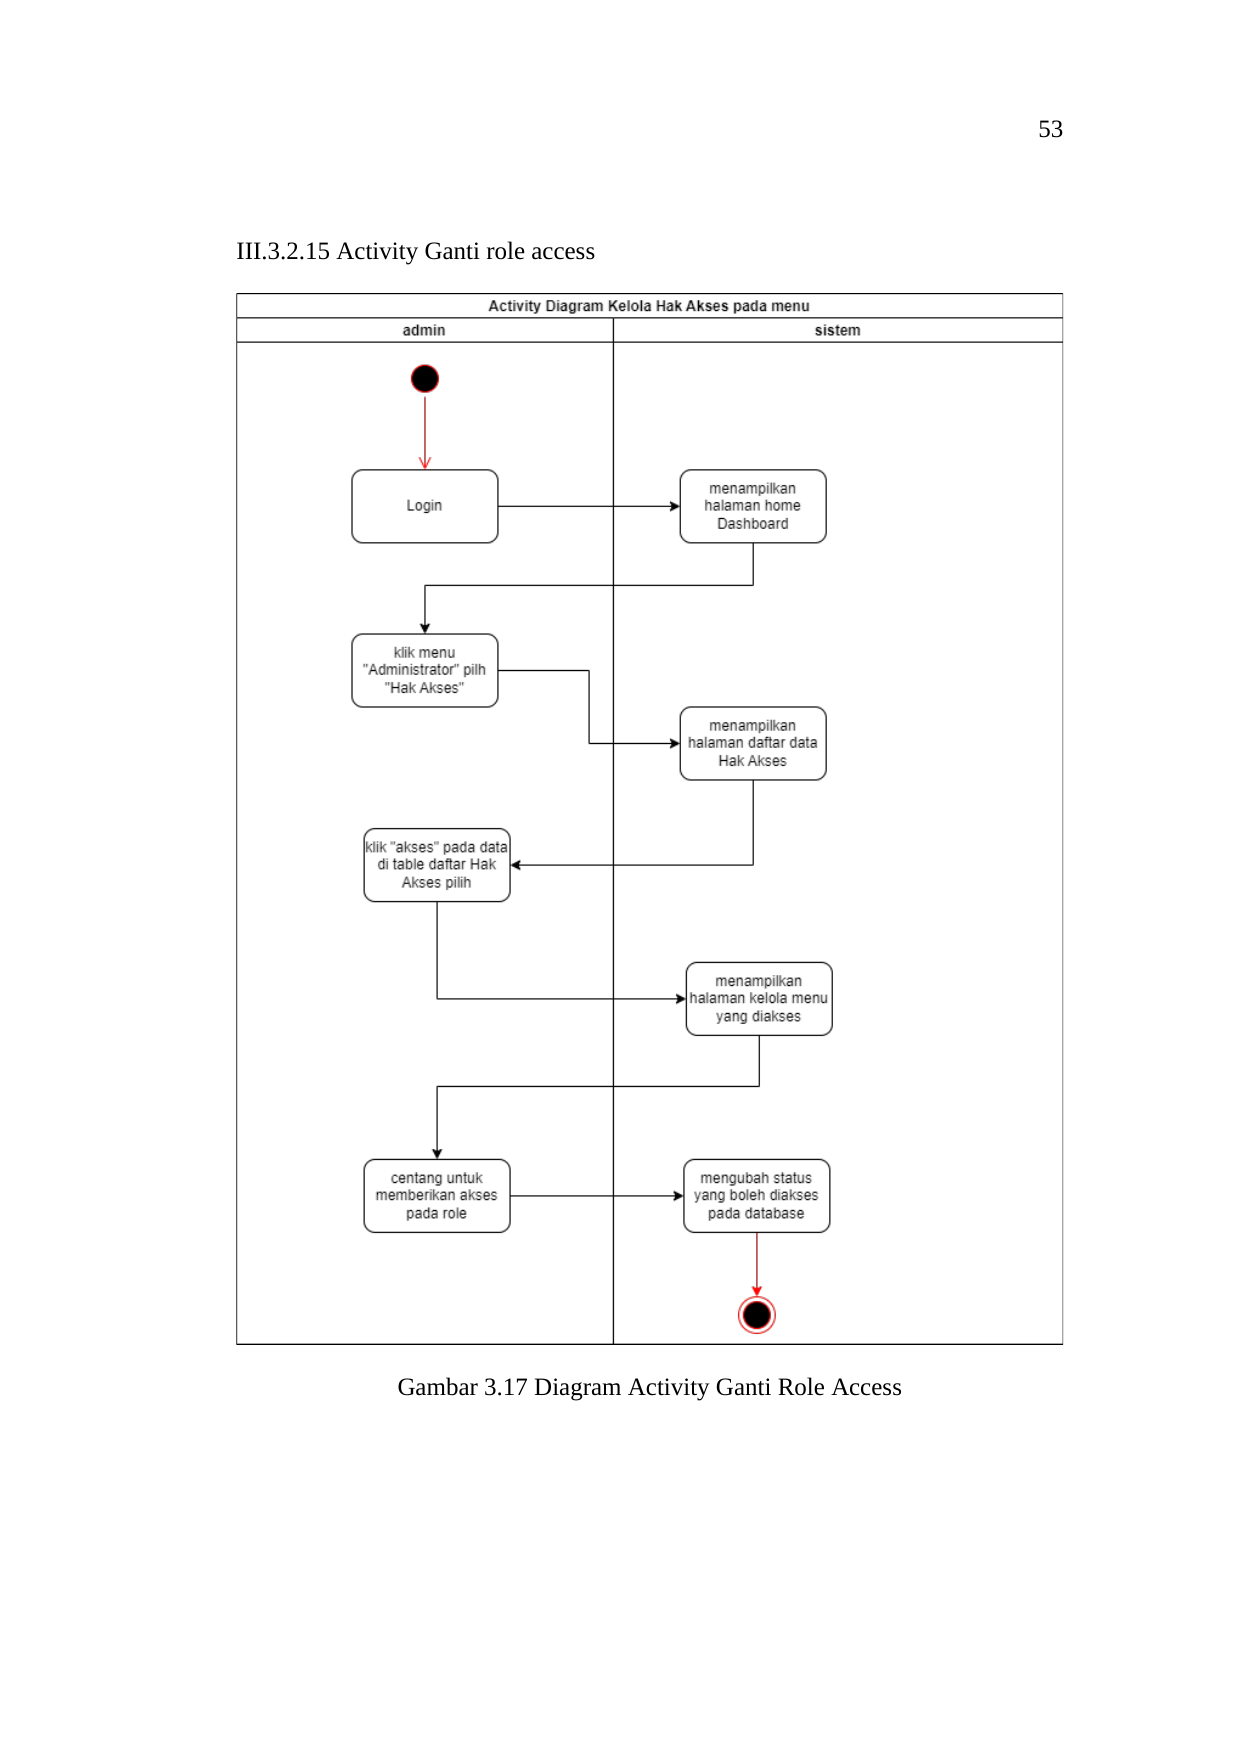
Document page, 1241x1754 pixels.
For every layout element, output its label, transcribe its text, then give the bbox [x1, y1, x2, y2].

subtitle Activity Ganti role access [236, 236, 1063, 265]
picture [236, 293, 1064, 1345]
text Gambar 3.17 Diagram Activity Ganti Role Access [236, 1372, 1063, 1401]
